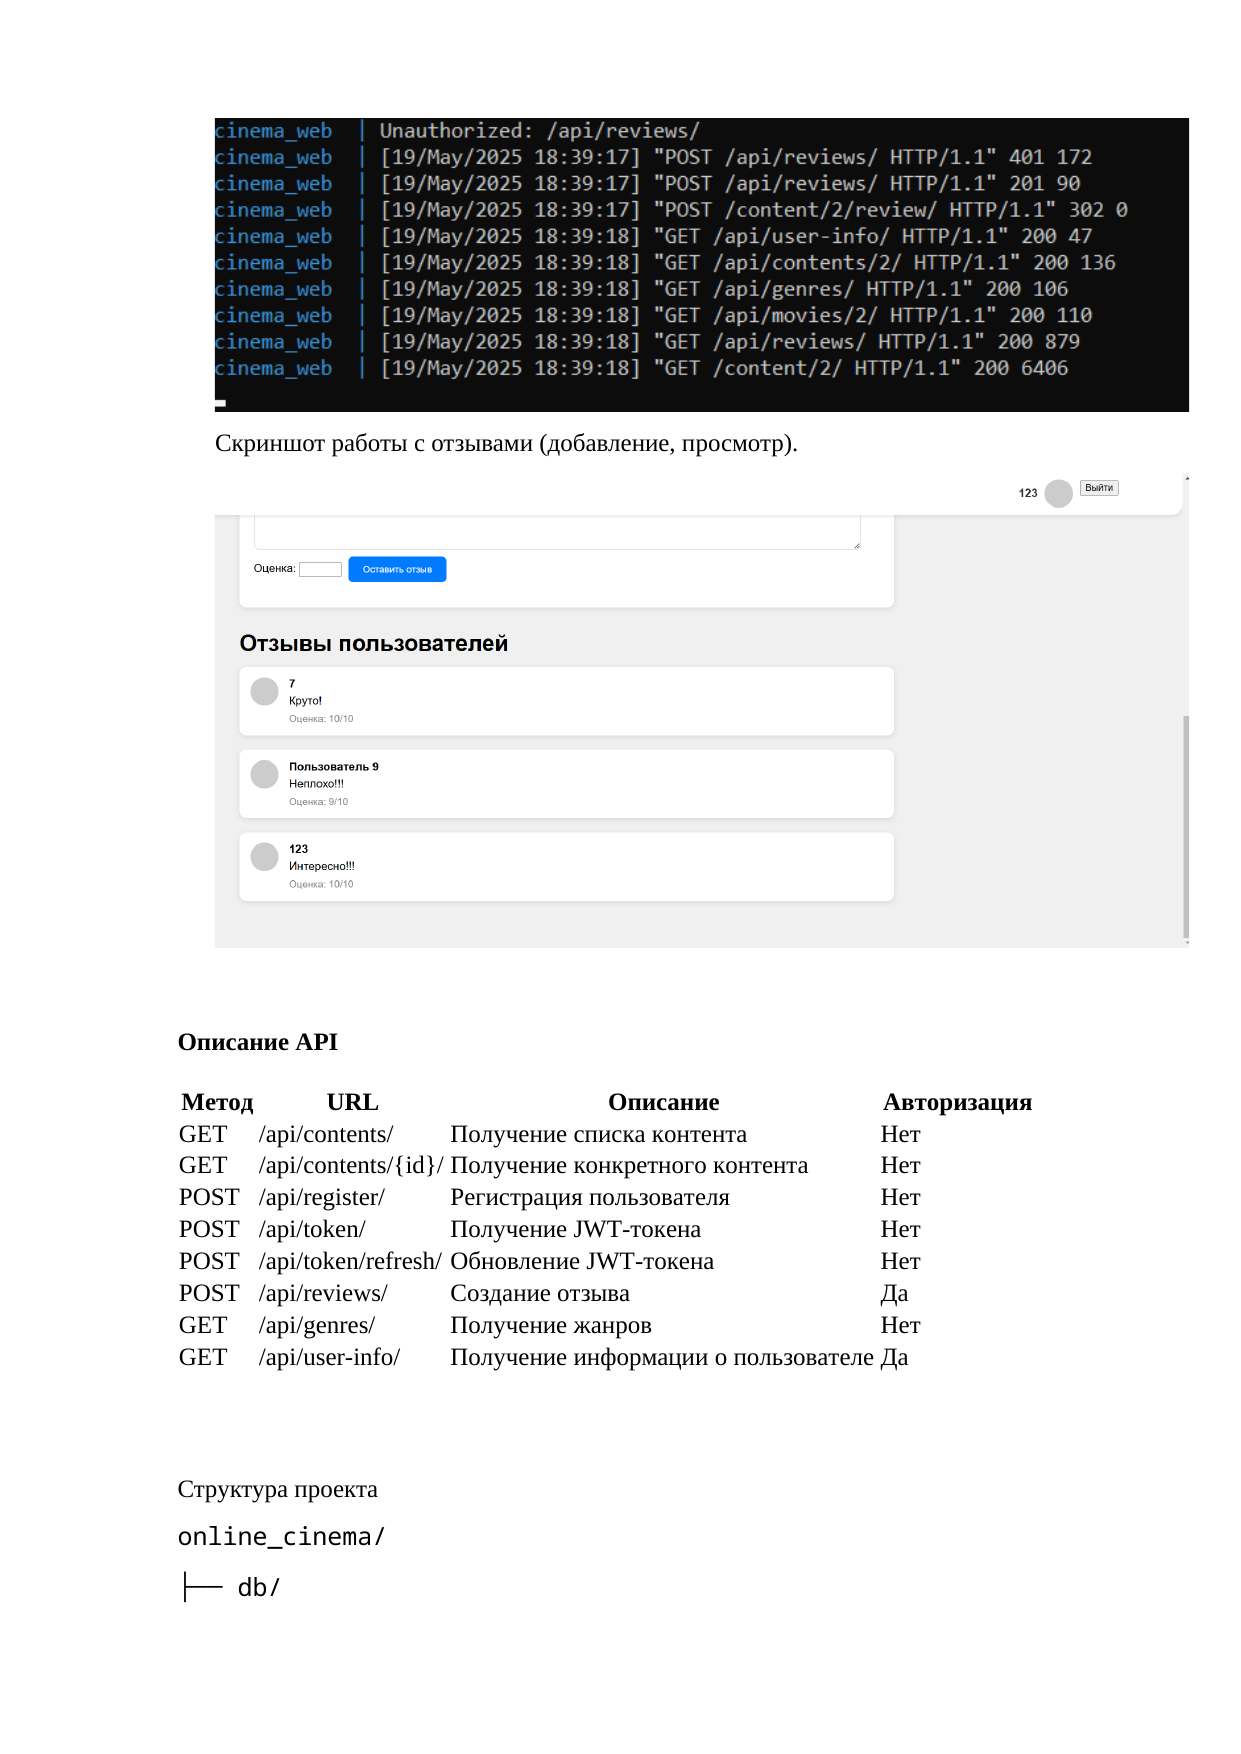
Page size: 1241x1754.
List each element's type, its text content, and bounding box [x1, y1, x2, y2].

text Описание API [177, 1027, 1152, 1056]
table_cell Получение списка контента [449, 1117, 879, 1149]
table_cell GET [177, 1340, 257, 1372]
table_cell Нет [879, 1245, 1036, 1277]
table_cell Создание отзыва [449, 1277, 879, 1308]
table_cell GET [177, 1309, 257, 1340]
table_cell Нет [879, 1213, 1036, 1245]
picture [214, 473, 1190, 948]
table_cell GET [177, 1149, 257, 1181]
table_cell Нет [879, 1181, 1036, 1213]
table_cell Получение информации о пользователе [449, 1340, 879, 1372]
picture [214, 118, 1190, 412]
table_cell /api/user-info/ [257, 1340, 448, 1372]
table_cell Нет [879, 1117, 1036, 1149]
table_cell Нет [879, 1149, 1036, 1181]
table_cell Получение жанров [449, 1309, 879, 1340]
table_cell POST [177, 1181, 257, 1213]
table_cell GET [177, 1117, 257, 1149]
table_cell /api/genres/ [257, 1309, 448, 1340]
table_cell /api/register/ [257, 1181, 448, 1213]
table_cell Получение конкретного контента [449, 1149, 879, 1181]
text Скриншот работы с отзывами (добавление, просмотр). [215, 428, 1152, 457]
table_cell POST [177, 1277, 257, 1308]
table_cell Обновление JWT-токена [449, 1245, 879, 1277]
table_header Метод [177, 1085, 257, 1117]
table_cell /api/token/refresh/ [257, 1245, 448, 1277]
table_cell POST [177, 1213, 257, 1245]
table_header Авторизация [879, 1085, 1036, 1117]
table_header URL [257, 1085, 448, 1117]
table_cell Нет [879, 1309, 1036, 1340]
table_header Описание [449, 1085, 879, 1117]
text Структура проекта [177, 1474, 1152, 1502]
table_cell Да [879, 1277, 1036, 1308]
text ├── db/ [177, 1570, 1152, 1604]
table_cell Регистрация пользователя [449, 1181, 879, 1213]
table_cell /api/reviews/ [257, 1277, 448, 1308]
table_cell POST [177, 1245, 257, 1277]
table_cell /api/contents/{id}/ [257, 1149, 448, 1181]
table_cell Да [879, 1340, 1036, 1372]
table_cell /api/token/ [257, 1213, 448, 1245]
table_cell Получение JWT-токена [449, 1213, 879, 1245]
text online_cinema/ [177, 1519, 1152, 1553]
table_cell /api/contents/ [257, 1117, 448, 1149]
